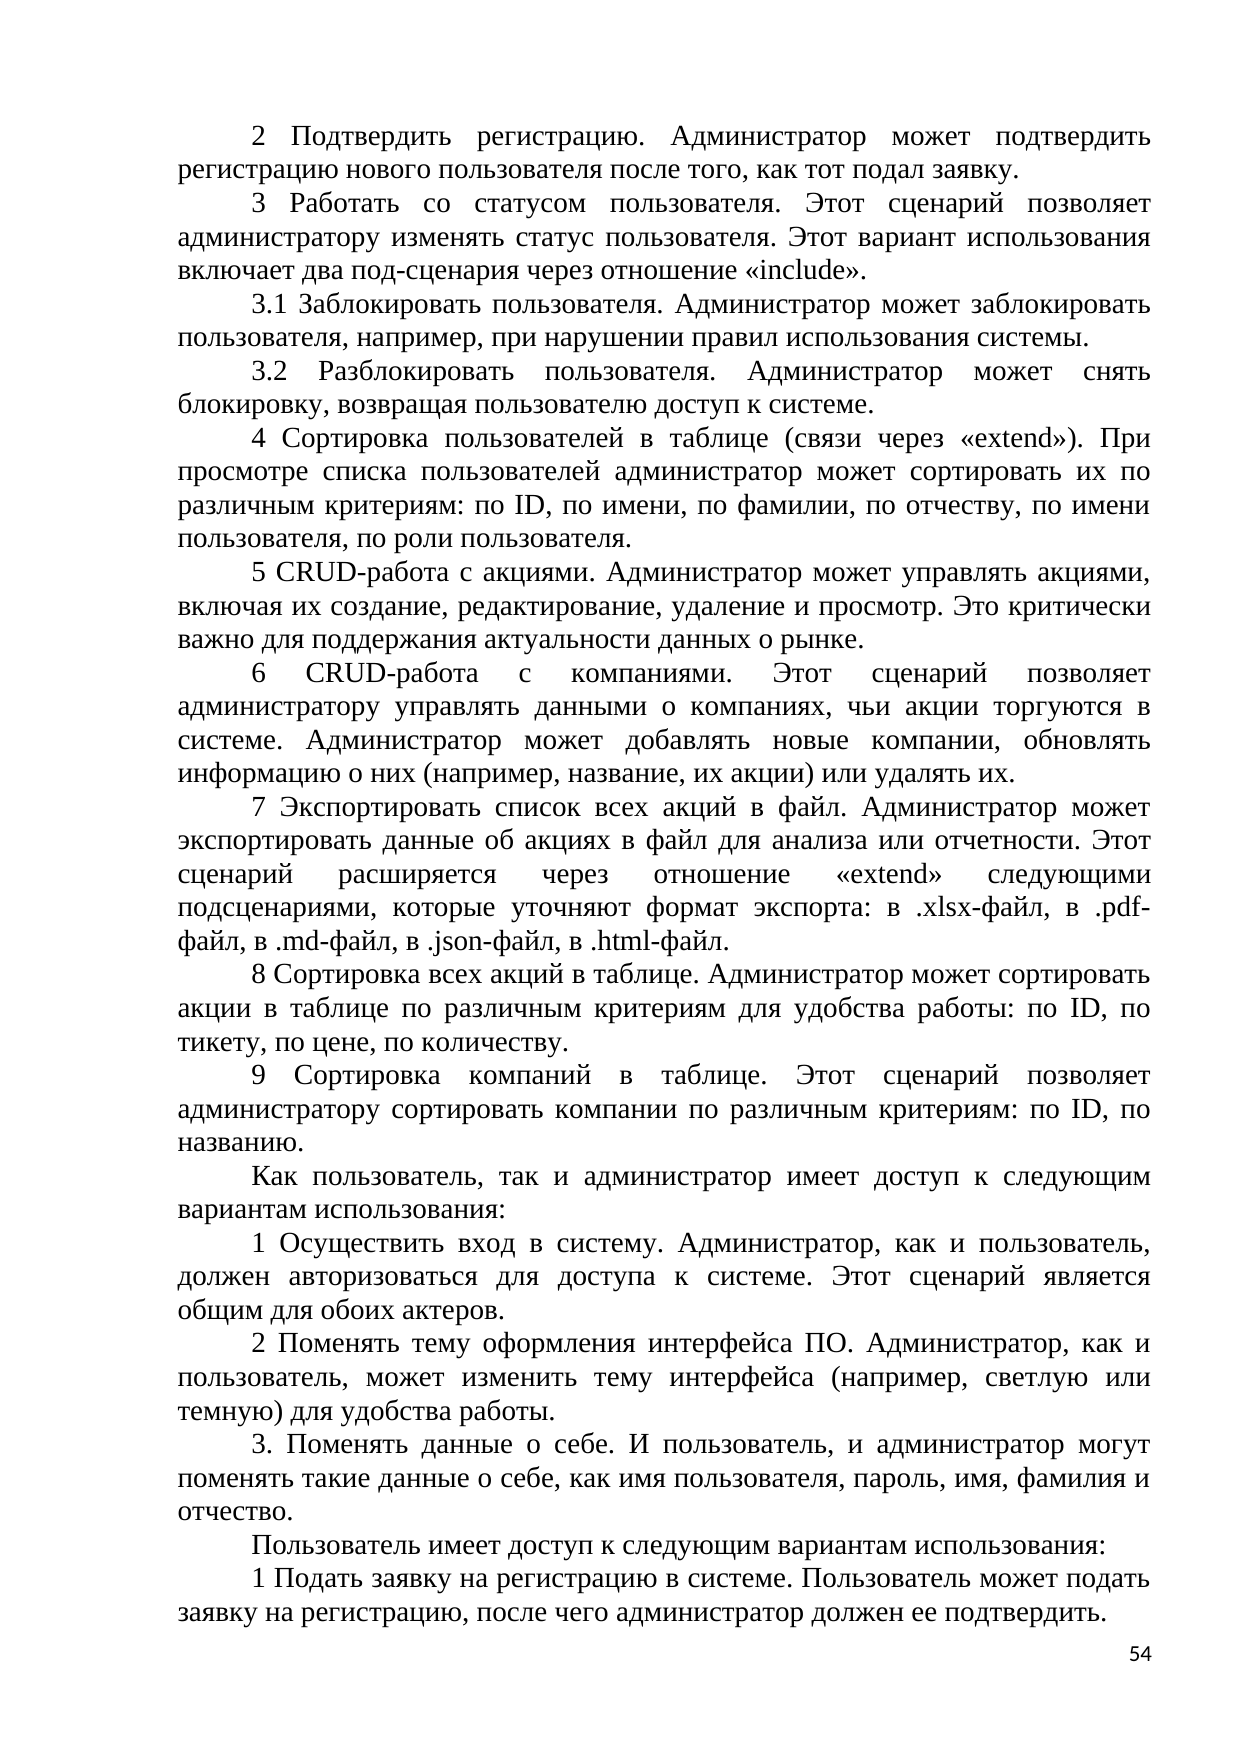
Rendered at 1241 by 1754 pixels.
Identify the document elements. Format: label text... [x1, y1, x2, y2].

text 2 Подтвердить регистрацию. Администратор может подтвердить регистрацию нового пользователя после того, как тот подал заявку. [177, 118, 1152, 185]
text 8 Сортировка всех акций в таблице. Администратор может сортировать акции в таблице по различным критериям для удобства работы: по ID, по тикету, по цене, по количеству. [177, 957, 1152, 1057]
text 3. Поменять данные о себе. И пользователь, и администратор могут поменять такие данные о себе, как имя пользователя, пароль, имя, фамилия и отчество. [177, 1426, 1152, 1527]
text 3 Работать со статусом пользователя. Этот сценарий позволяет администратору изменять статус пользователя. Этот вариант использования включает два под-сценария через отношение «include». [177, 185, 1152, 286]
text 1 Осуществить вход в систему. Администратор, как и пользователь, должен авторизоваться для доступа к системе. Этот сценарий является общим для обоих актеров. [177, 1225, 1152, 1326]
text 3.1 Заблокировать пользователя. Администратор может заблокировать пользователя, например, при нарушении правил использования системы. [177, 286, 1152, 353]
text 4 Сортировка пользователей в таблице (связи через «extend»). При просмотре списка пользователей администратор может сортировать их по различным критериям: по ID, по имени, по фамилии, по отчеству, по имени пользователя, по роли пользователя. [177, 420, 1152, 554]
text Пользователь имеет доступ к следующим вариантам использования: [177, 1527, 1152, 1560]
text 2 Поменять тему оформления интерфейса ПО. Администратор, как и пользователь, может изменить тему интерфейса (например, светлую или темную) для удобства работы. [177, 1326, 1152, 1426]
text 9 Сортировка компаний в таблице. Этот сценарий позволяет администратору сортировать компании по различным критериям: по ID, по названию. [177, 1057, 1152, 1158]
text 5 CRUD-работа с акциями. Администратор может управлять акциями, включая их создание, редактирование, удаление и просмотр. Это критически важно для поддержания актуальности данных о рынке. [177, 554, 1152, 655]
text 6 CRUD-работа с компаниями. Этот сценарий позволяет администратору управлять данными о компаниях, чьи акции торгуются в системе. Администратор может добавлять новые компании, обновлять информацию о них (например, название, их акции) или удалять их. [177, 655, 1152, 789]
text 1 Подать заявку на регистрацию в системе. Пользователь может подать заявку на регистрацию, после чего администратор должен ее подтвердить. [177, 1560, 1152, 1627]
text Как пользователь, так и администратор имеет доступ к следующим вариантам использования: [177, 1158, 1152, 1225]
text 3.2 Разблокировать пользователя. Администратор может снять блокировку, возвращая пользователю доступ к системе. [177, 353, 1152, 420]
text 7 Экспортировать список всех акций в файл. Администратор может экспортировать данные об акциях в файл для анализа или отчетности. Этот сценарий расширяется через отношение «extend» следующими подсценариями, которые уточняют формат экспорта: в .xlsx-файл, в .pdf-файл, в .md-файл, в .json-файл, в .html-файл. [177, 789, 1152, 957]
